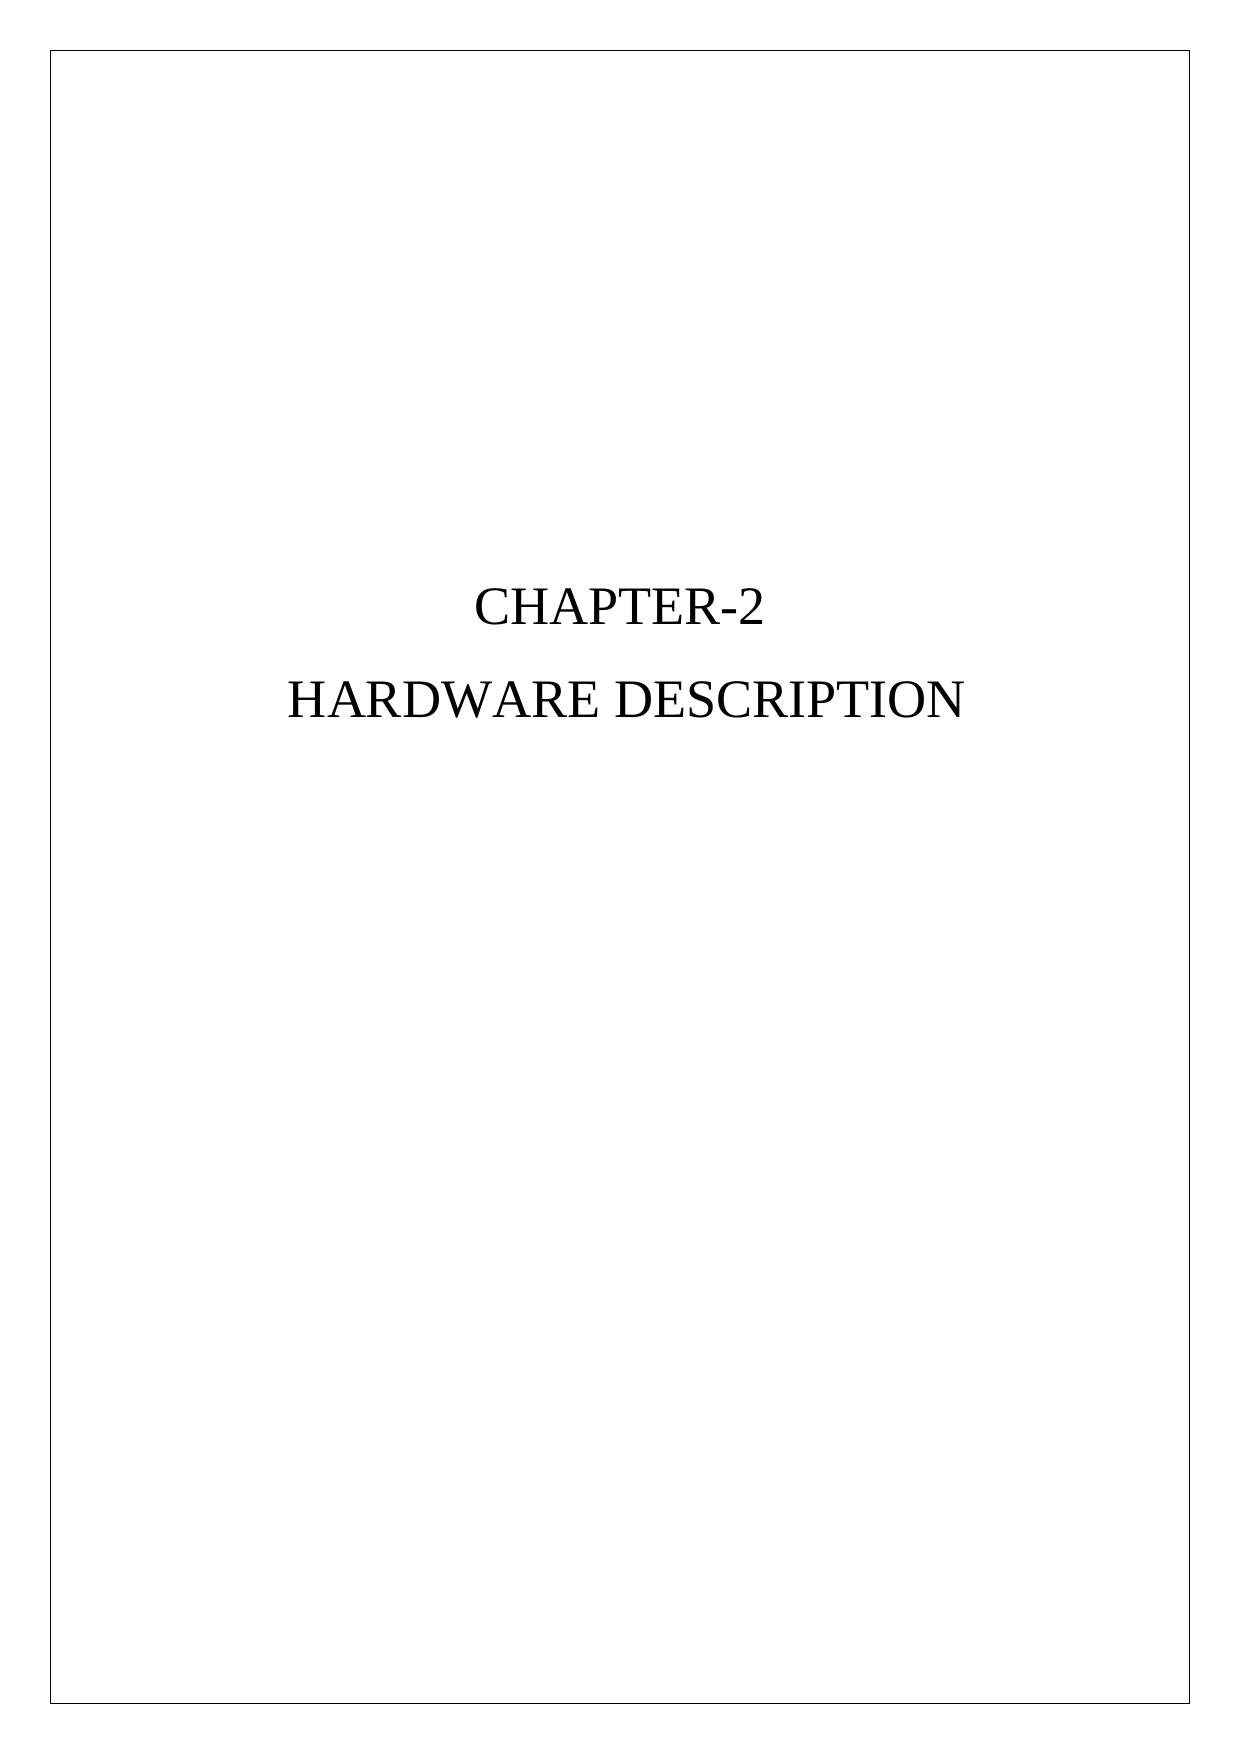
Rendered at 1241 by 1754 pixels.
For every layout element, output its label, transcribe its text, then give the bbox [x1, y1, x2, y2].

text HARDWARE DESCRIPTION [150, 667, 1090, 729]
text CHAPTER-2 [150, 574, 1090, 636]
